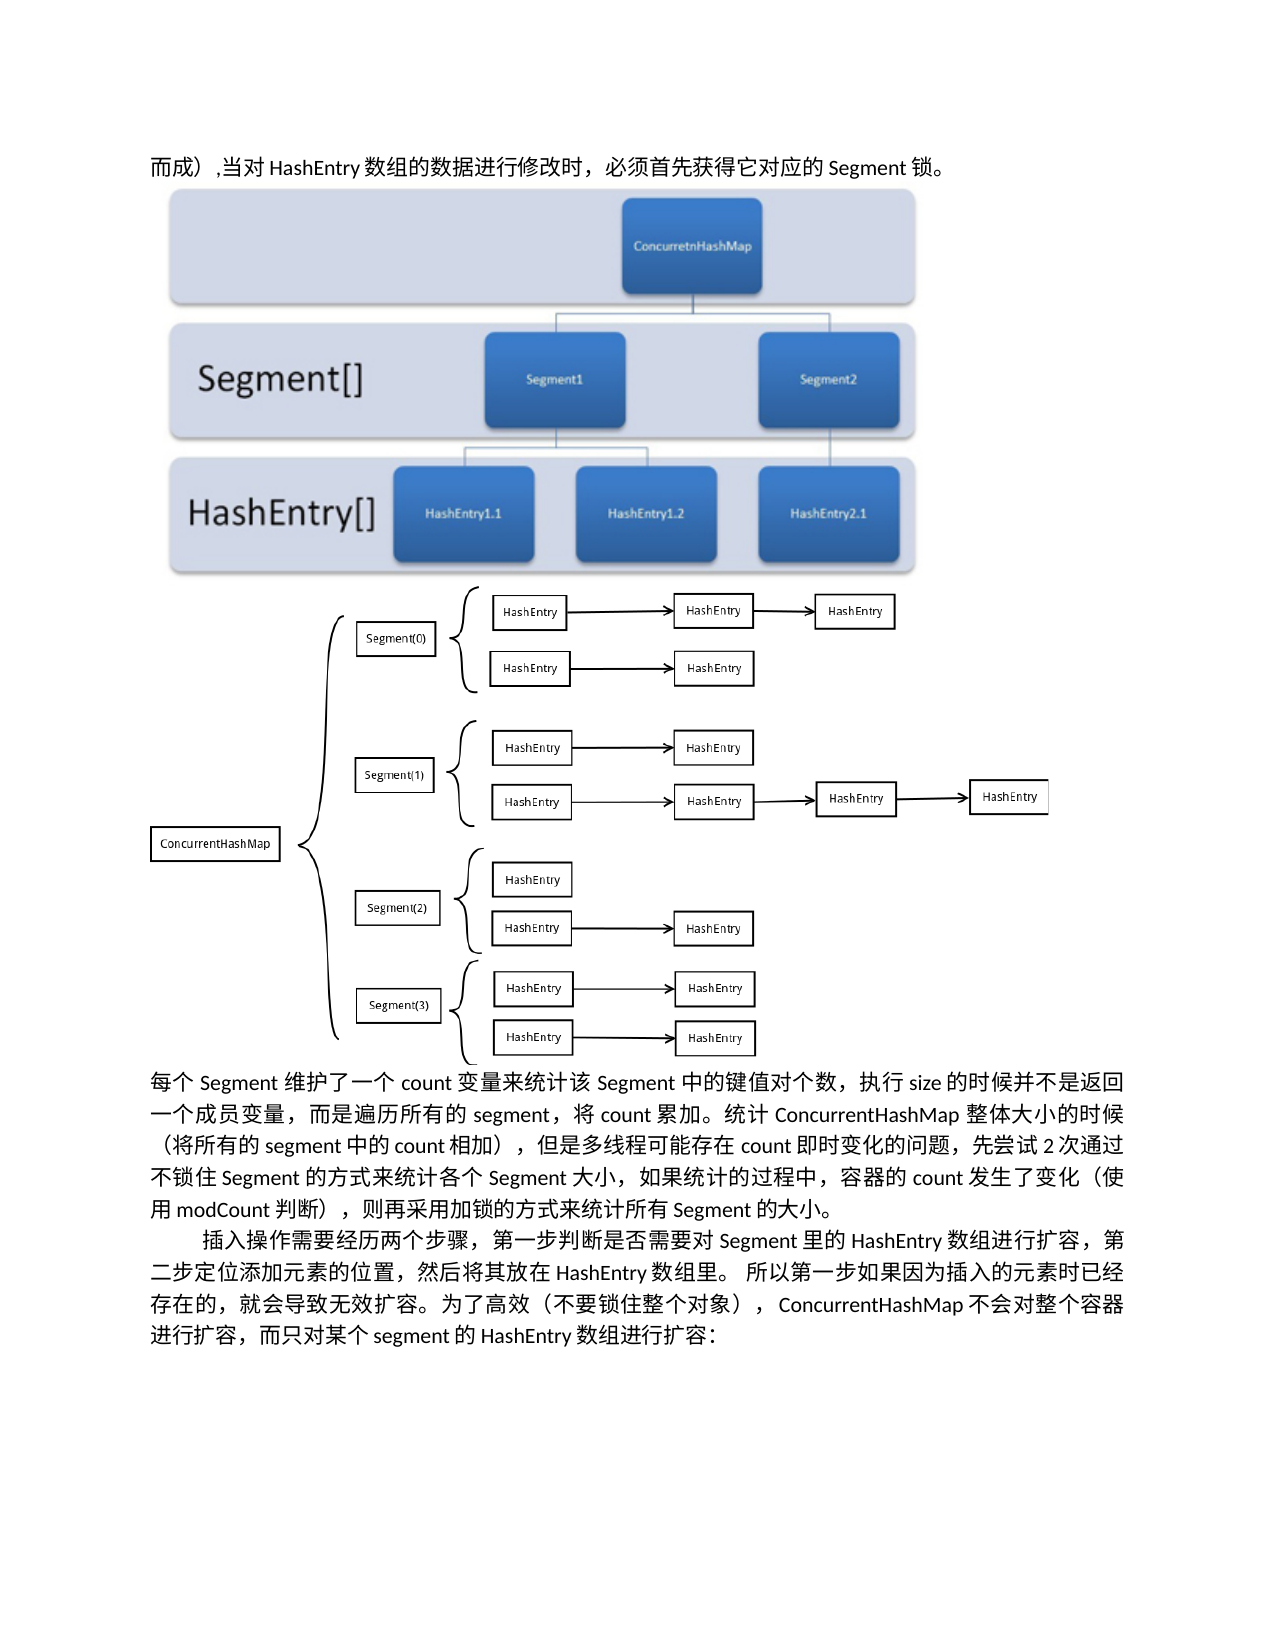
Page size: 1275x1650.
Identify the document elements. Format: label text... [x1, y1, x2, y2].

picture [150, 181, 1049, 1065]
text 插入操作需要经历两个步骤，第一步判断是否需要对Segment里的HashEntry数组进行扩容，第二步定位添加元素的位置，然后将其放在HashEntry数组里。 所以第一步如果因为插入的元素时已经存在的，就会导致无效扩容。为了高效（不要锁住整个对象），ConcurrentHashMap不会对整个容器进行扩容，而只对某个segment的HashEntry数组进行扩容： [150, 1223, 1125, 1350]
text 每个 Segment 维护了一个 count 变量来统计该 Segment 中的键值对个数，执行size的时候并不是返回一个成员变量，而是遍历所有的segment，将count累加。统计ConcurrentHashMap 整体大小的时候（将所有的segment中的count相加），但是多线程可能存在count即时变化的问题，先尝试2次通过不锁住Segment的方式来统计各个Segment大小，如果统计的过程中，容器的count发生了变化（使用modCount 判断），则再采用加锁的方式来统计所有Segment的大小。 [150, 1065, 1125, 1223]
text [150, 150, 1125, 586]
